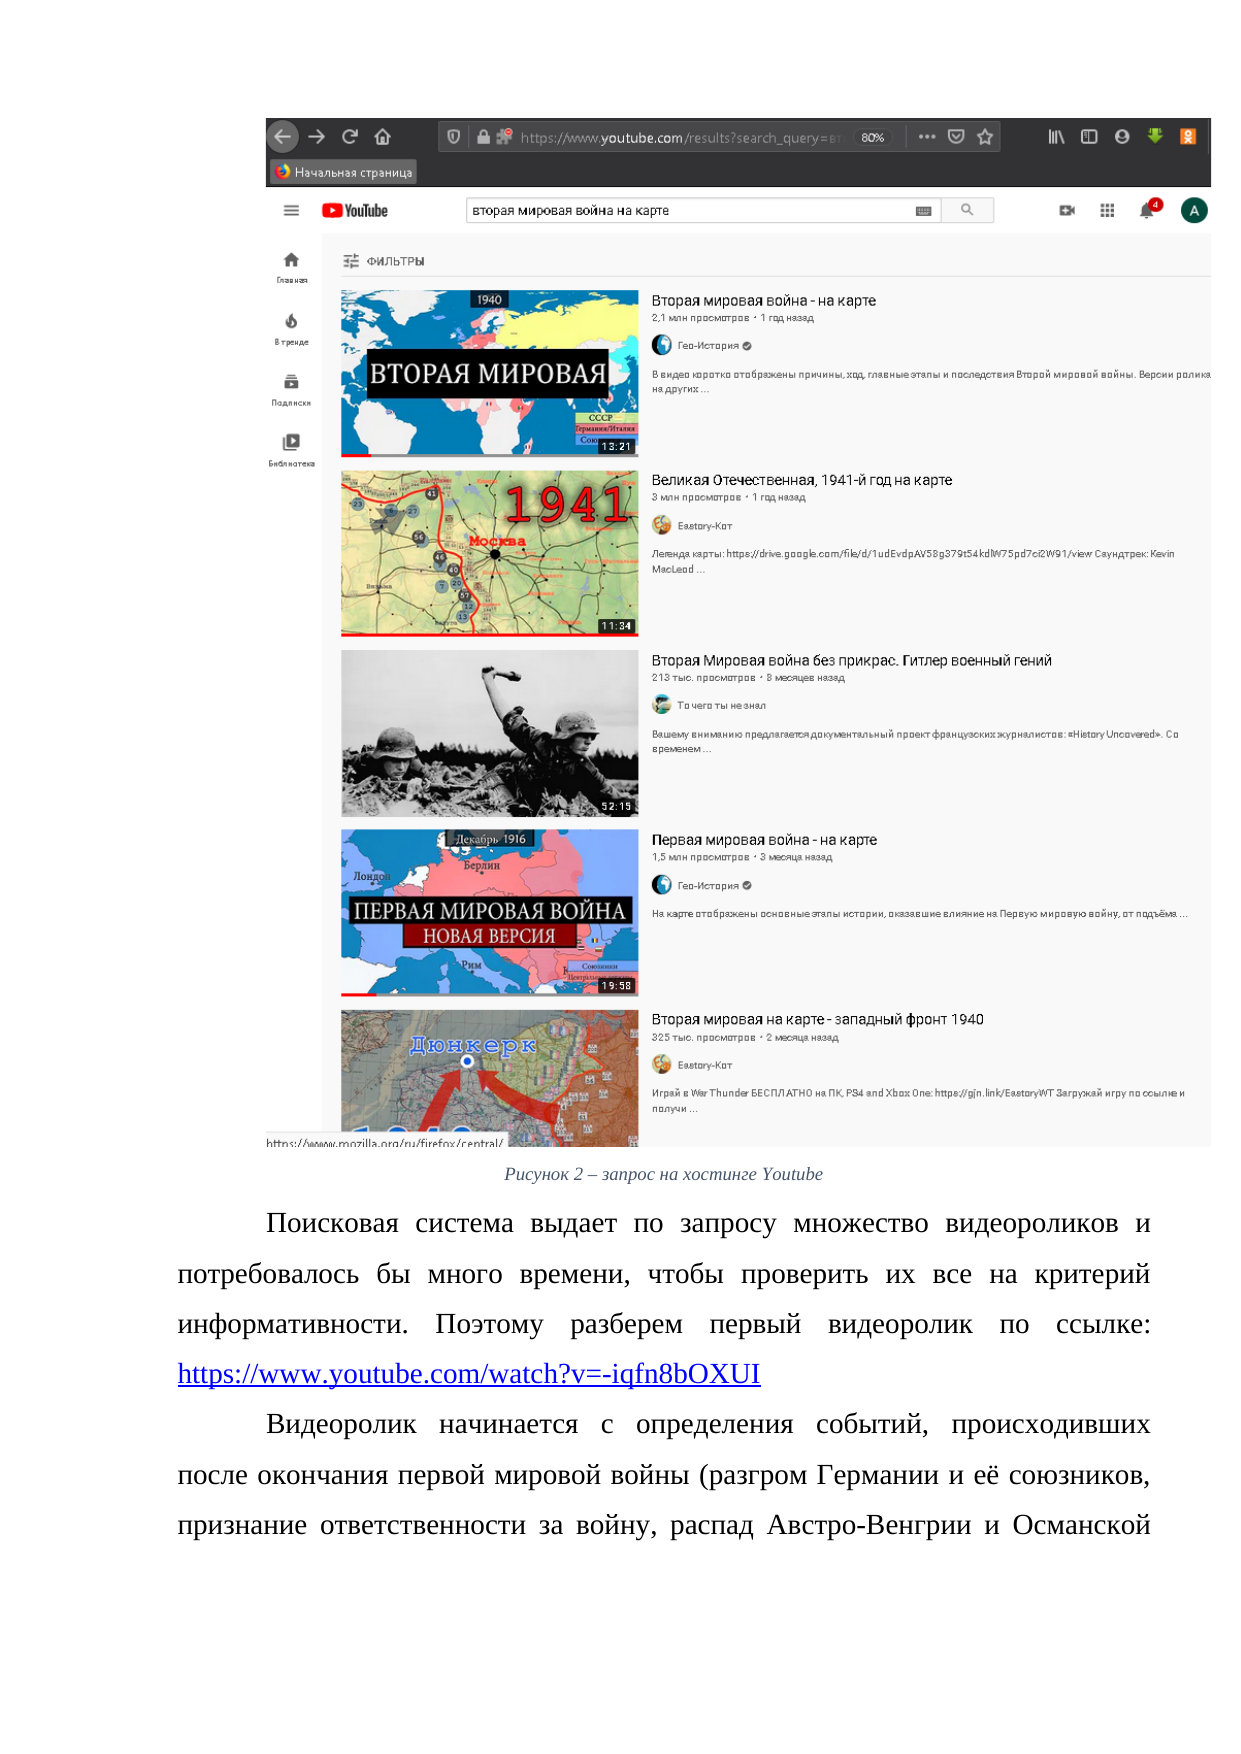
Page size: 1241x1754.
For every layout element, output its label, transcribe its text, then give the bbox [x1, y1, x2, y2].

text Поисковая система выдает по запросу множество видеороликов и потребовалось бы много времени, чтобы проверить их все на критерий информативности. Поэтому разберем первый видеоролик по ссылке: https://www.youtube.com/watch?v=-iqfn8bOXUI [177, 1205, 1152, 1390]
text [177, 1407, 1152, 1541]
picture [265, 118, 1212, 1147]
